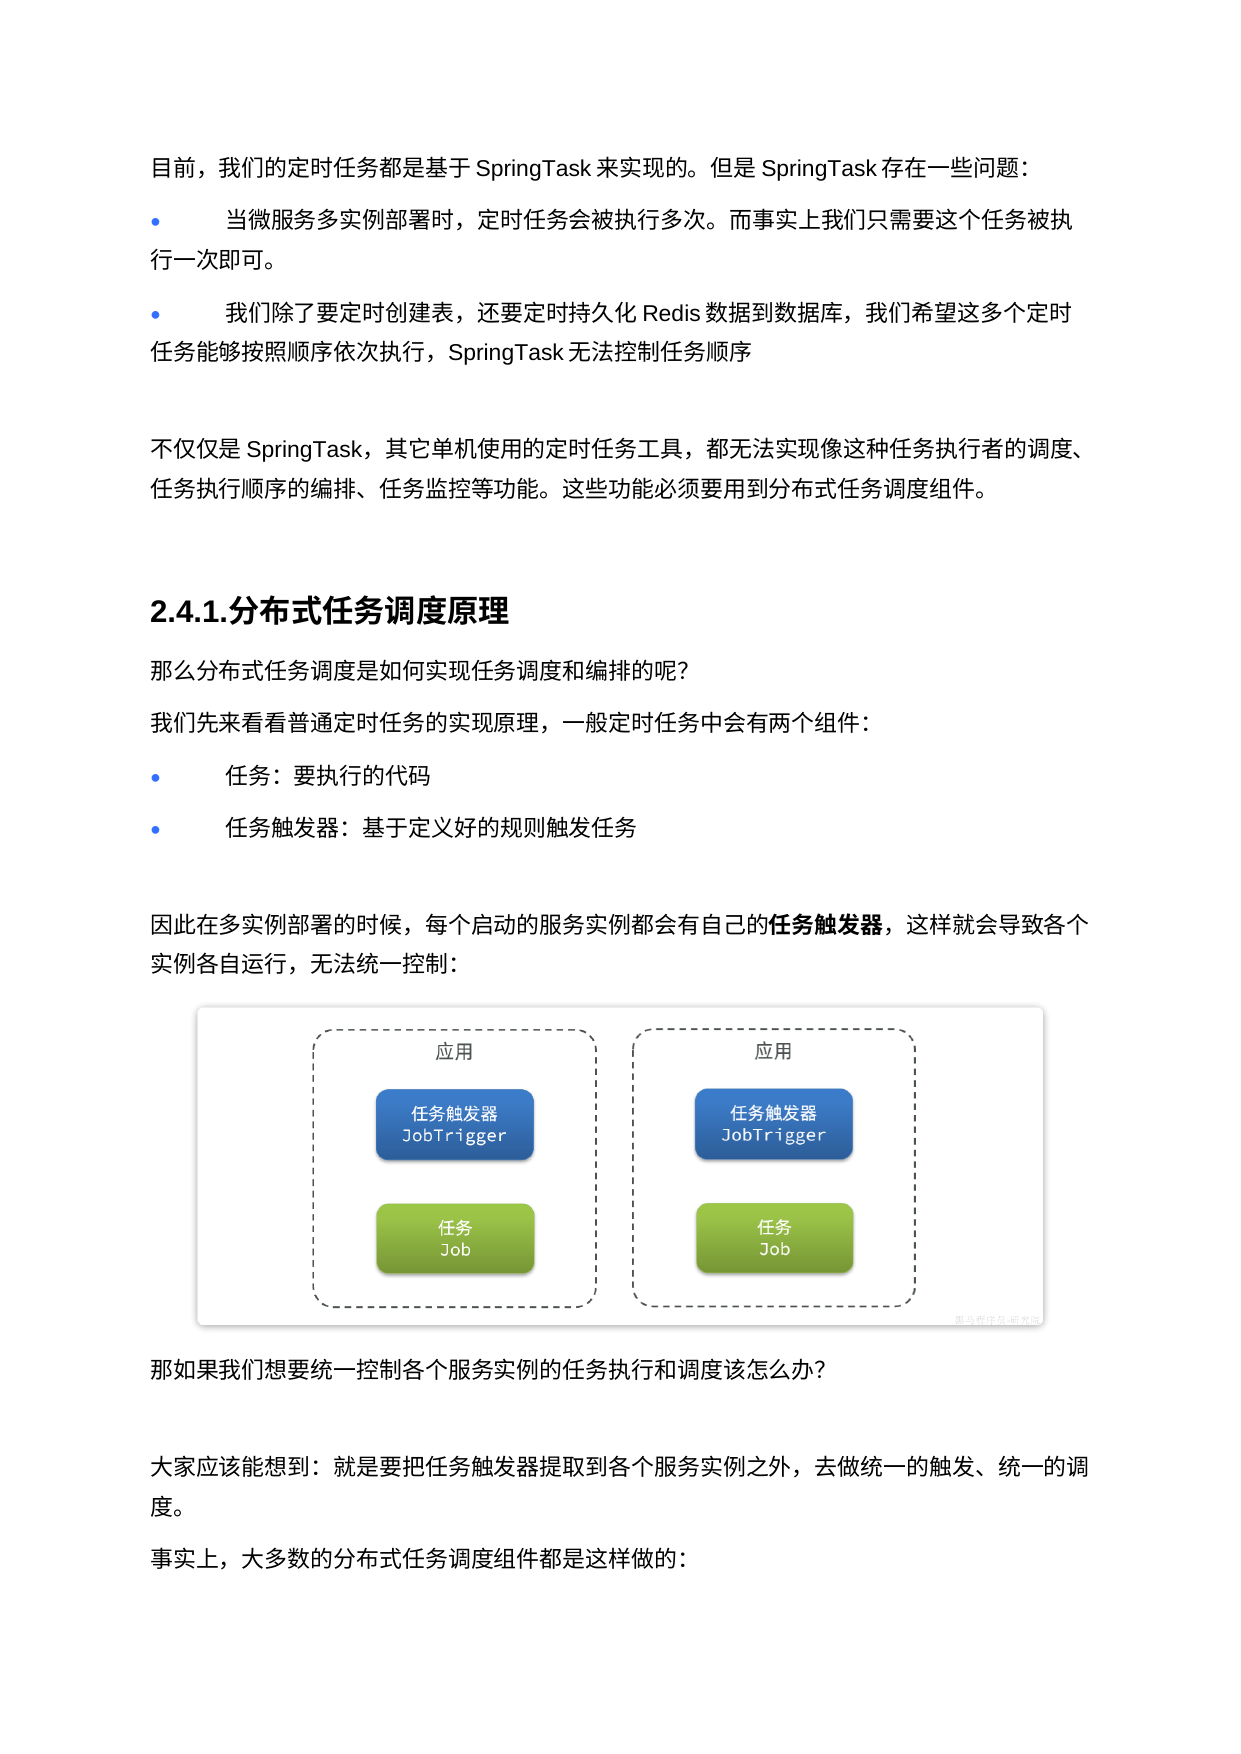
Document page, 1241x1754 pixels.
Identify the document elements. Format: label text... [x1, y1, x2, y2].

text 目前，我们的定时任务都是基于SpringTask来实现的。但是SpringTask存在一些问题： [150, 150, 1090, 183]
picture [188, 998, 1052, 1335]
text 不仅仅是SpringTask，其它单机使用的定时任务工具，都无法实现像这种任务执行者的调度、任务执行顺序的编排、任务监控等功能。这些功能必须要用到分布式任务调度组件。 [150, 431, 1090, 504]
text 那么分布式任务调度是如何实现任务调度和编排的呢？ [150, 653, 1090, 686]
text 那如果我们想要统一控制各个服务实例的任务执行和调度该怎么办？ [150, 1352, 1090, 1386]
text 因此在多实例部署的时候，每个启动的服务实例都会有自己的任务触发器，这样就会导致各个实例各自运行，无法统一控制： [150, 907, 1090, 979]
text 2.4.1.分布式任务调度原理 [150, 586, 1090, 631]
text 事实上，大多数的分布式任务调度组件都是这样做的： [150, 1541, 1090, 1574]
list 我们除了要定时创建表，还要定时持久化Redis数据到数据库，我们希望这多个定时任务能够按照顺序依次执行，SpringTask无法控制任务顺序 [150, 294, 1090, 367]
list 任务：要执行的代码 [150, 757, 1090, 791]
list 当微服务多实例部署时，定时任务会被执行多次。而事实上我们只需要这个任务被执行一次即可。 [150, 202, 1090, 275]
text 我们先来看看普通定时任务的实现原理，一般定时任务中会有两个组件： [150, 705, 1090, 738]
list 任务触发器：基于定义好的规则触发任务 [150, 810, 1090, 843]
text 大家应该能想到：就是要把任务触发器提取到各个服务实例之外，去做统一的触发、统一的调度。 [150, 1449, 1090, 1522]
